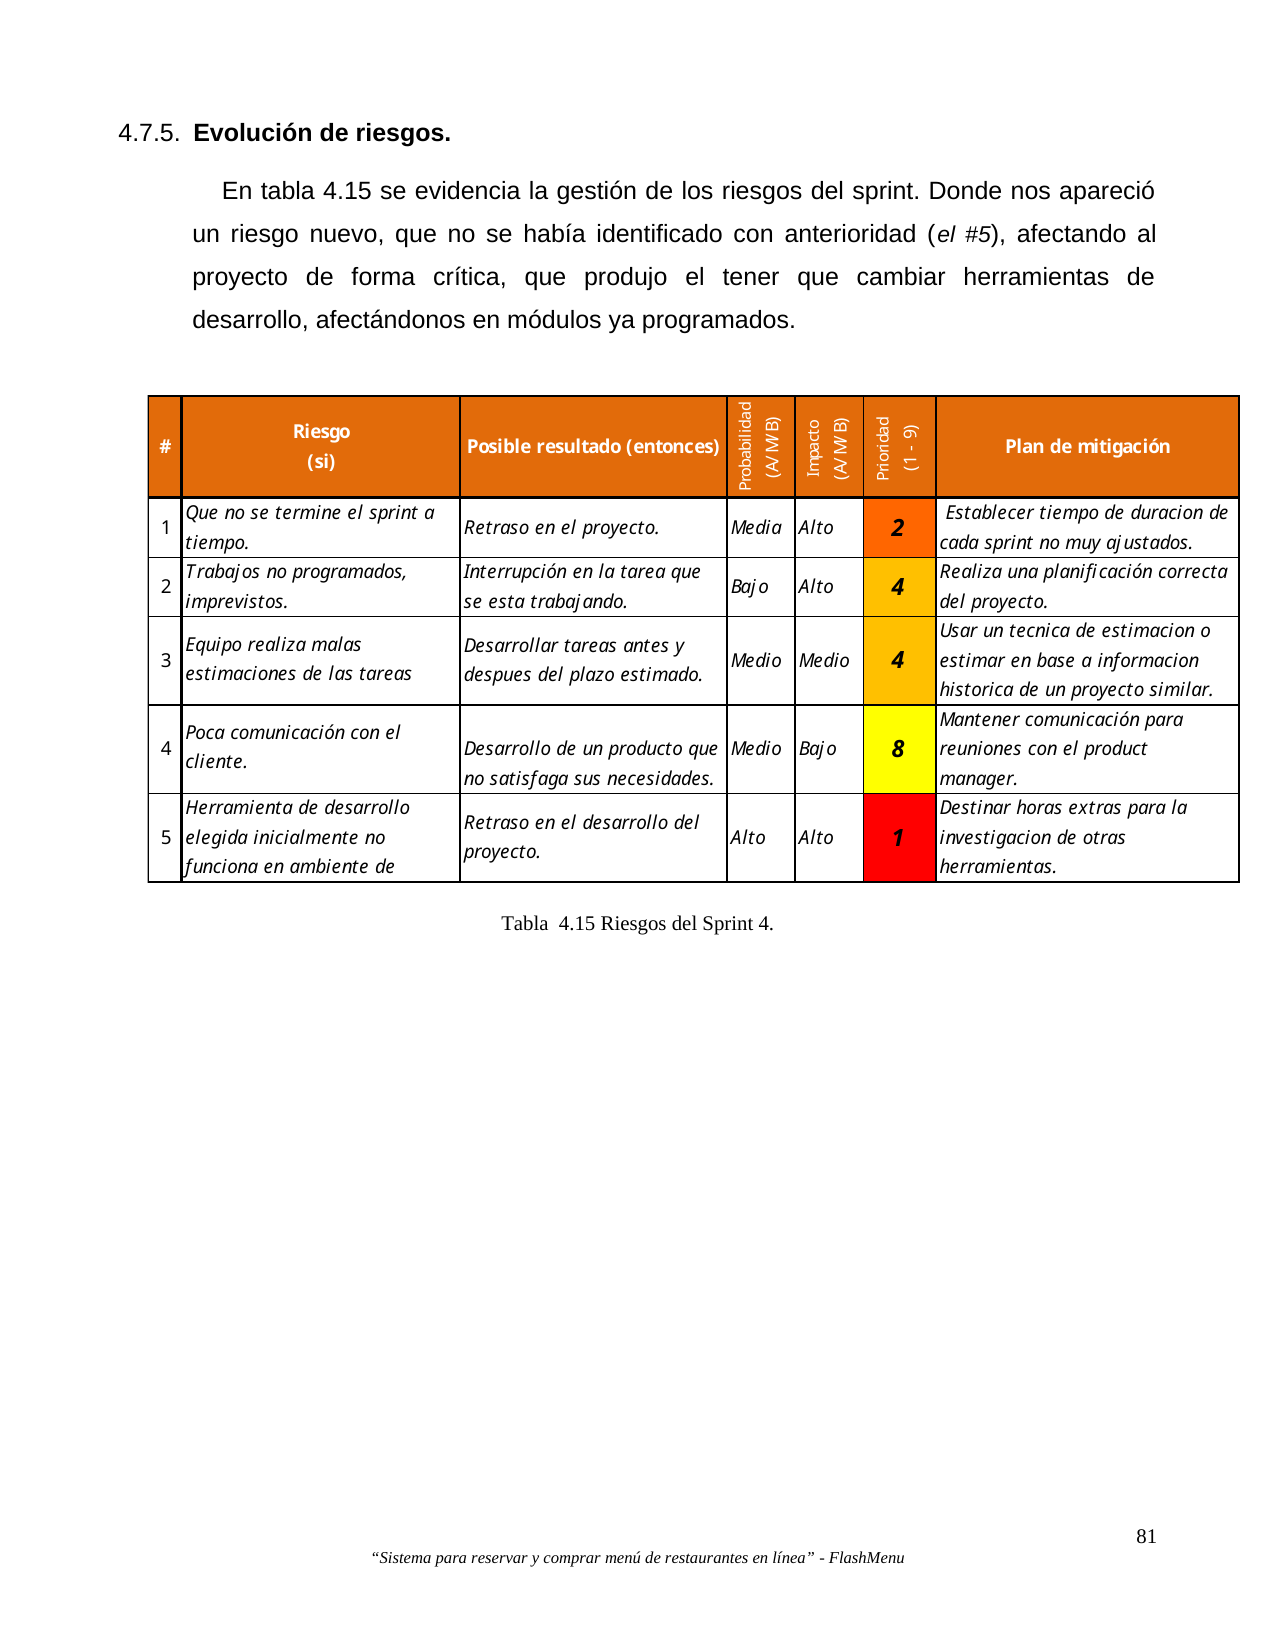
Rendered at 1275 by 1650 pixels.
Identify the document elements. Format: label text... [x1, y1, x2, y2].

text En tabla 4.15 se evidencia la gestión de los riesgos del sprint. Donde nos apareció un riesgo nuevo, que no se había identificado con anterioridad (el #5), afectando al proyecto de forma crítica, que produjo el tener que cambiar herramientas de desarrollo, afectándonos en módulos ya programados. [192, 176, 1157, 334]
subtitle Evolución de riesgos. [118, 118, 1157, 147]
